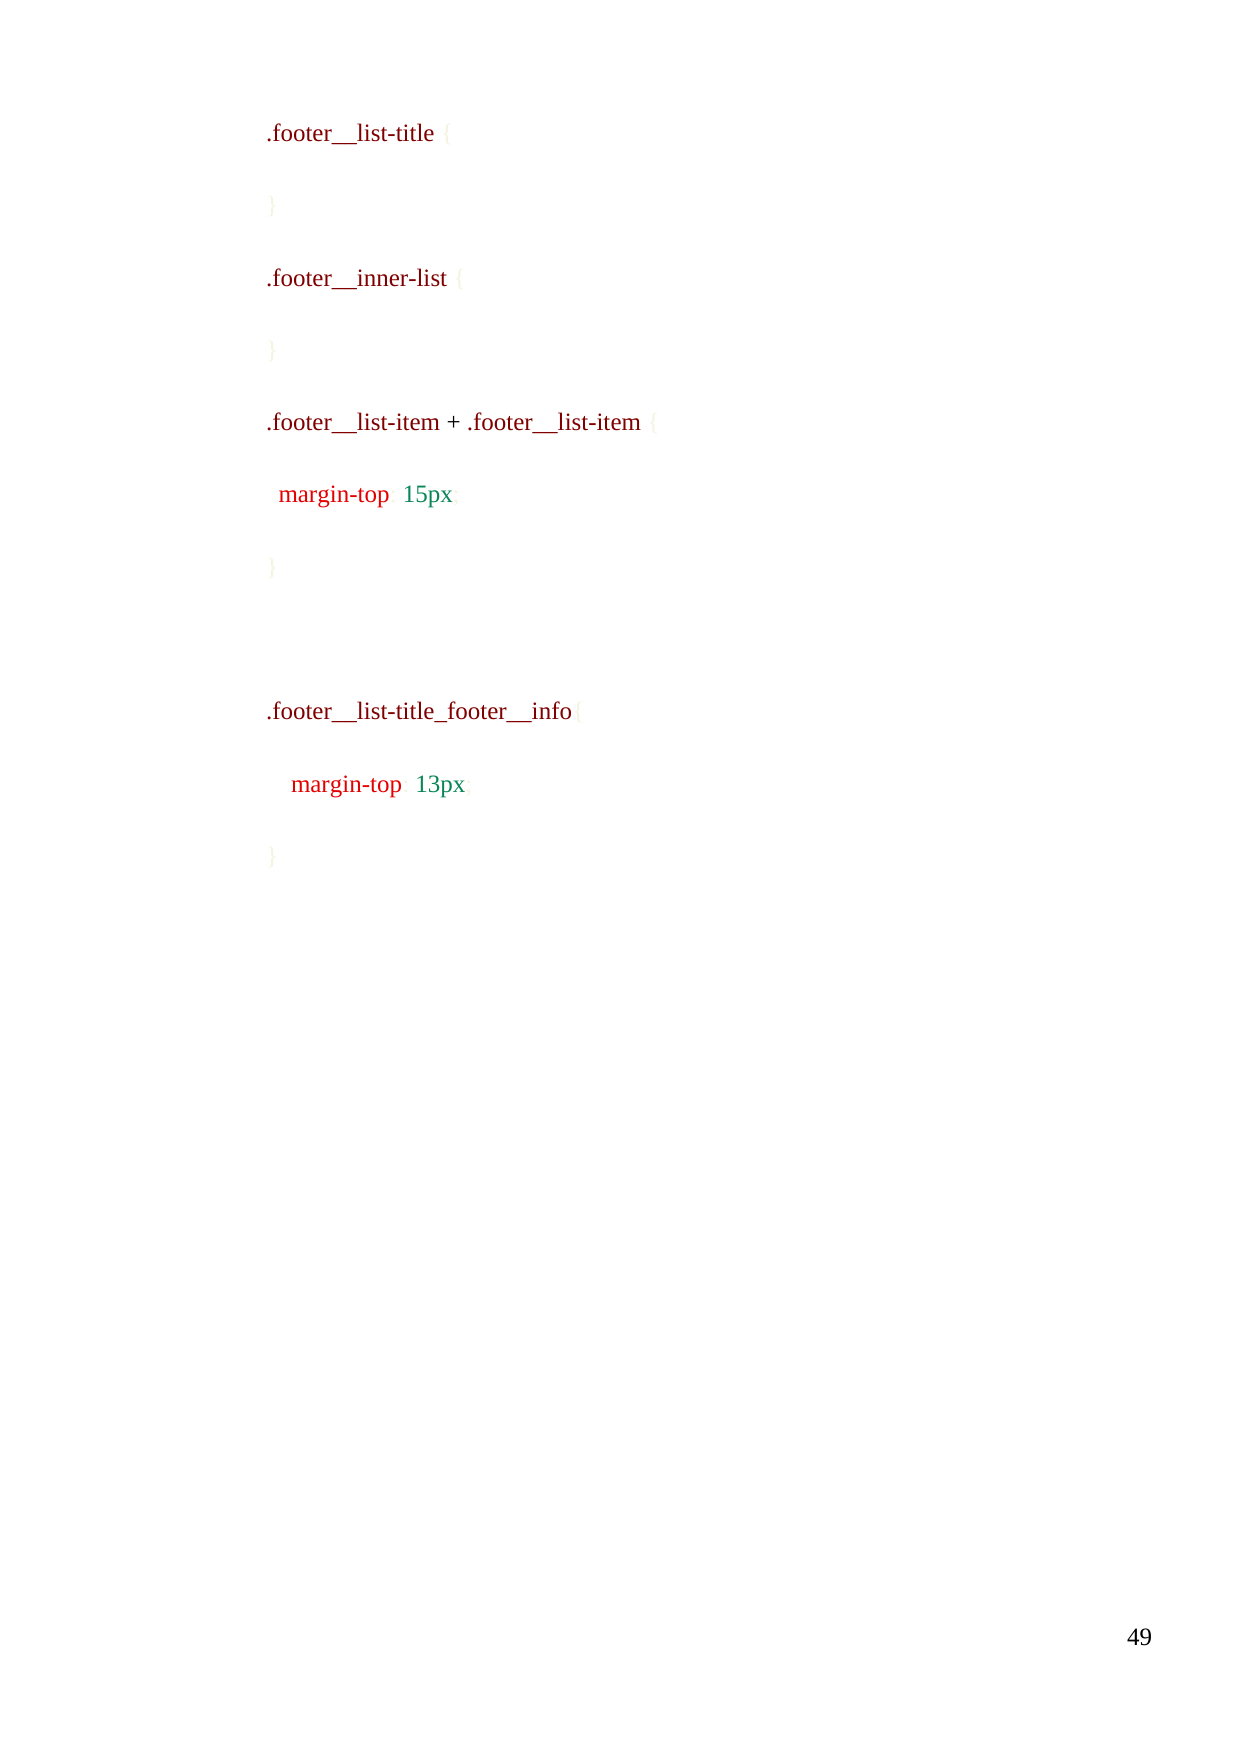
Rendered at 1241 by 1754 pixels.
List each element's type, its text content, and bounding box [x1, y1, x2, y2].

text } [177, 841, 1152, 870]
text } [177, 552, 1152, 581]
text .footer__inner-list { [177, 263, 1152, 291]
text } [177, 190, 1152, 219]
text .footer__list-title { [177, 118, 1152, 147]
text .footer__list-title_footer__info{ [177, 696, 1152, 725]
text } [177, 335, 1152, 364]
text margin-top: 13px; [177, 769, 1152, 797]
text .footer__list-item + .footer__list-item { [177, 407, 1152, 436]
text margin-top: 15px; [177, 479, 1152, 508]
